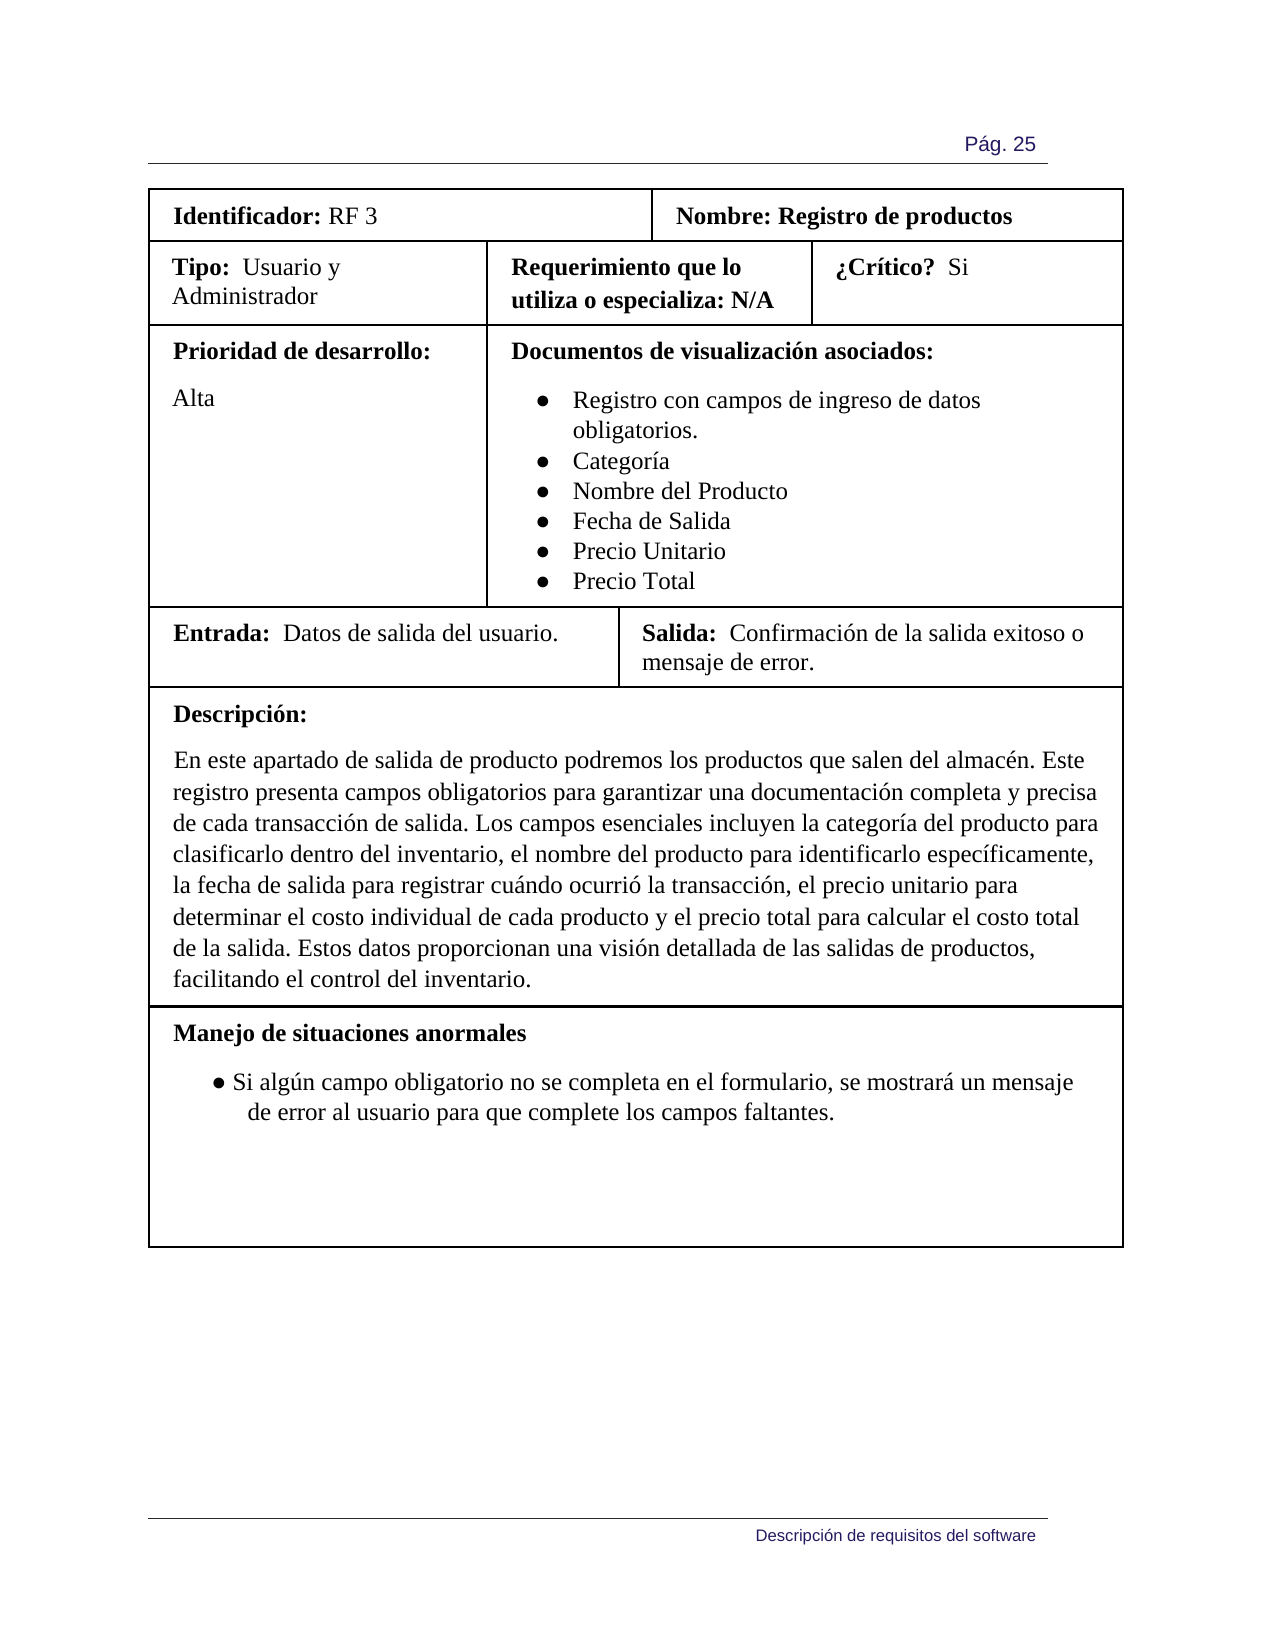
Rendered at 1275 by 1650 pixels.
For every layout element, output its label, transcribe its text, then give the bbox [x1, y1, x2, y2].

table_cell Descripción: En este apartado de salida de producto podremos los productos que salen del almacén. Este registro presenta campos obligatorios para garantizar una documentación completa y precisa de cada transacción de salida. Los campos esenciales incluyen la categoría del producto para clasificarlo dentro del inventario, el nombre del producto para identificarlo específicamente, la fecha de salida para registrar cuándo ocurrió la transacción, el precio unitario para determinar el costo individual de cada producto y el precio total para calcular el costo total de la salida. Estos datos proporcionan una visión detallada de las salidas de productos, facilitando el control del inventario. [150, 688, 1122, 1005]
table_cell Requerimiento que lo utiliza o especializa: N/A [488, 242, 811, 324]
table_header Identificador: RF 3 [150, 190, 651, 240]
table_cell Documentos de visualización asociados: Registro con campos de ingreso de datos obligatorios. Categoría Nombre del Producto Fecha de Salida Precio Unitario Precio Total [488, 326, 1122, 606]
table_cell Salida: Confirmación de la salida exitoso o mensaje de error. [620, 608, 1122, 686]
table_cell Tipo: Usuario y Administrador [150, 242, 486, 324]
table_cell Manejo de situaciones anormales ● Si algún campo obligatorio no se completa en el formulario, se mostrará un mensaje de error al usuario para que complete los campos faltantes. [150, 1008, 1122, 1246]
table_header Nombre: Registro de productos [653, 190, 1122, 240]
table_cell ¿Crítico? Si [813, 242, 1122, 324]
table_cell Entrada: Datos de salida del usuario. [150, 608, 618, 686]
table_cell Prioridad de desarrollo: Alta [150, 326, 486, 606]
